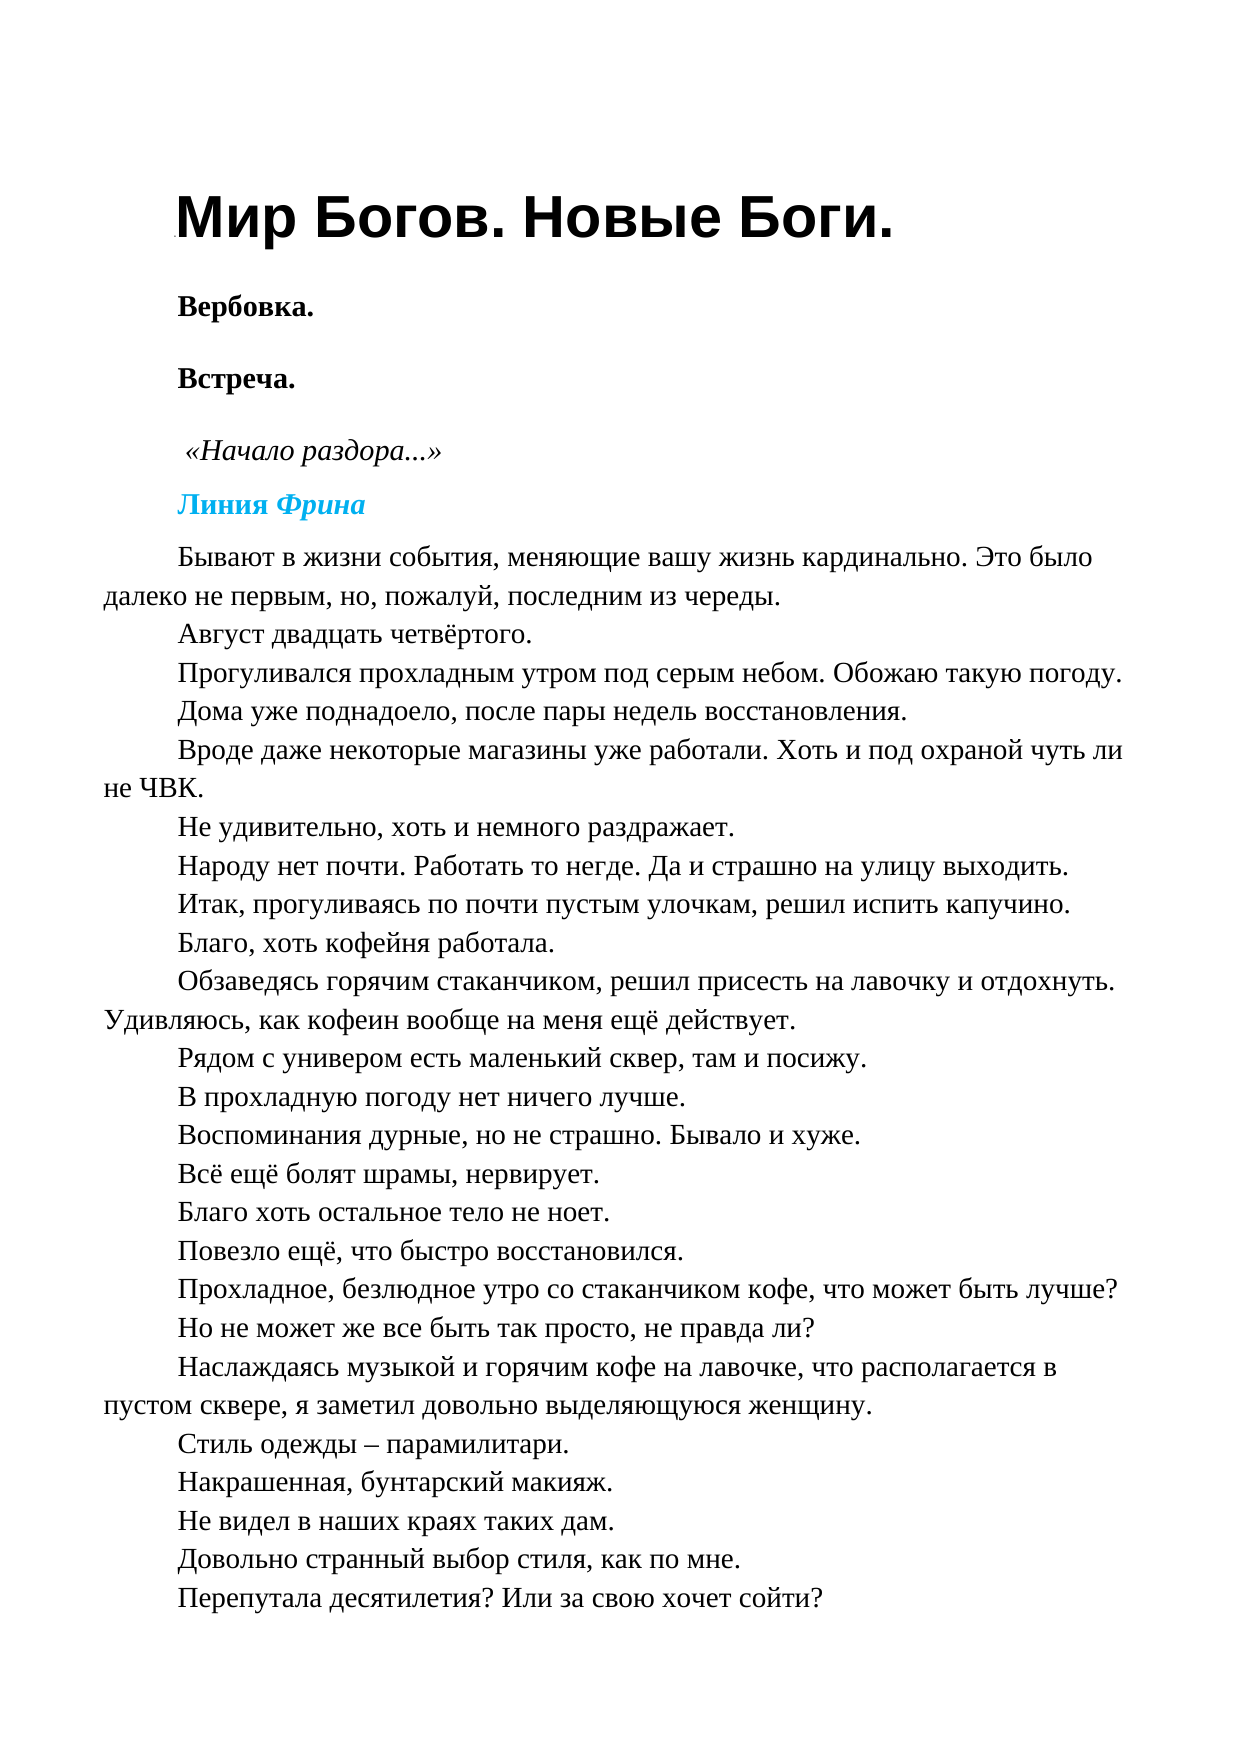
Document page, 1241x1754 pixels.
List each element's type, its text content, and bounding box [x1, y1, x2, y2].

text Прогуливался прохладным утром под серым небом. Обожаю такую погоду. [103, 655, 1152, 688]
text Народу нет почти. Работать то негде. Да и страшно на улицу выходить. [103, 848, 1152, 881]
text Прохладное, безлюдное утро со стаканчиком кофе, что может быть лучше? [103, 1272, 1152, 1305]
text В прохладную погоду нет ничего лучше. [103, 1079, 1152, 1112]
text Стиль одежды – парамилитари. [103, 1426, 1152, 1459]
text Обзаведясь горячим стаканчиком, решил присесть на лавочку и отдохнуть. Удивляюсь, как кофеин вообще на меня ещё действует. [103, 963, 1152, 1035]
text Не удивительно, хоть и немного раздражает. [103, 809, 1152, 843]
text Довольно странный выбор стиля, как по мне. [103, 1541, 1152, 1575]
text Дома уже поднадоело, после пары недель восстановления. [103, 693, 1152, 727]
text Воспоминания дурные, но не страшно. Бывало и хуже. [103, 1117, 1152, 1151]
text Благо, хоть кофейня работала. [103, 925, 1152, 958]
text Накрашенная, бунтарский макияж. [103, 1464, 1152, 1498]
text Благо хоть остальное тело не ноет. [103, 1194, 1152, 1228]
text Вербовка. [177, 288, 1152, 323]
text Всё ещё болят шрамы, нервирует. [103, 1156, 1152, 1189]
text «Начало раздора...» [177, 432, 1152, 467]
text Бывают в жизни события, меняющие вашу жизнь кардинально. Это было далеко не первым, но, пожалуй, последним из череды. [103, 539, 1152, 611]
text Перепутала десятилетия? Или за свою хочет сойти? [103, 1580, 1152, 1613]
text Линия Фрина [177, 486, 1152, 521]
text Но не может же все быть так просто, не правда ли? [103, 1310, 1152, 1344]
text Август двадцать четвёртого. [103, 616, 1152, 650]
text ВМир Богов. Новые Боги. [174, 118, 1152, 251]
text Повезло ещё, что быстро восстановился. [103, 1233, 1152, 1267]
text Вроде даже некоторые магазины уже работали. Хоть и под охраной чуть ли не ЧВК. [103, 732, 1152, 804]
text Не видел в наших краях таких дам. [103, 1503, 1152, 1536]
text Встреча. [177, 360, 1152, 395]
text Рядом с универом есть маленький сквер, там и посижу. [103, 1040, 1152, 1074]
text Наслаждаясь музыкой и горячим кофе на лавочке, что располагается в пустом сквере, я заметил довольно выделяющуюся женщину. [103, 1349, 1152, 1421]
text Итак, прогуливаясь по почти пустым улочкам, решил испить капучино. [103, 886, 1152, 920]
